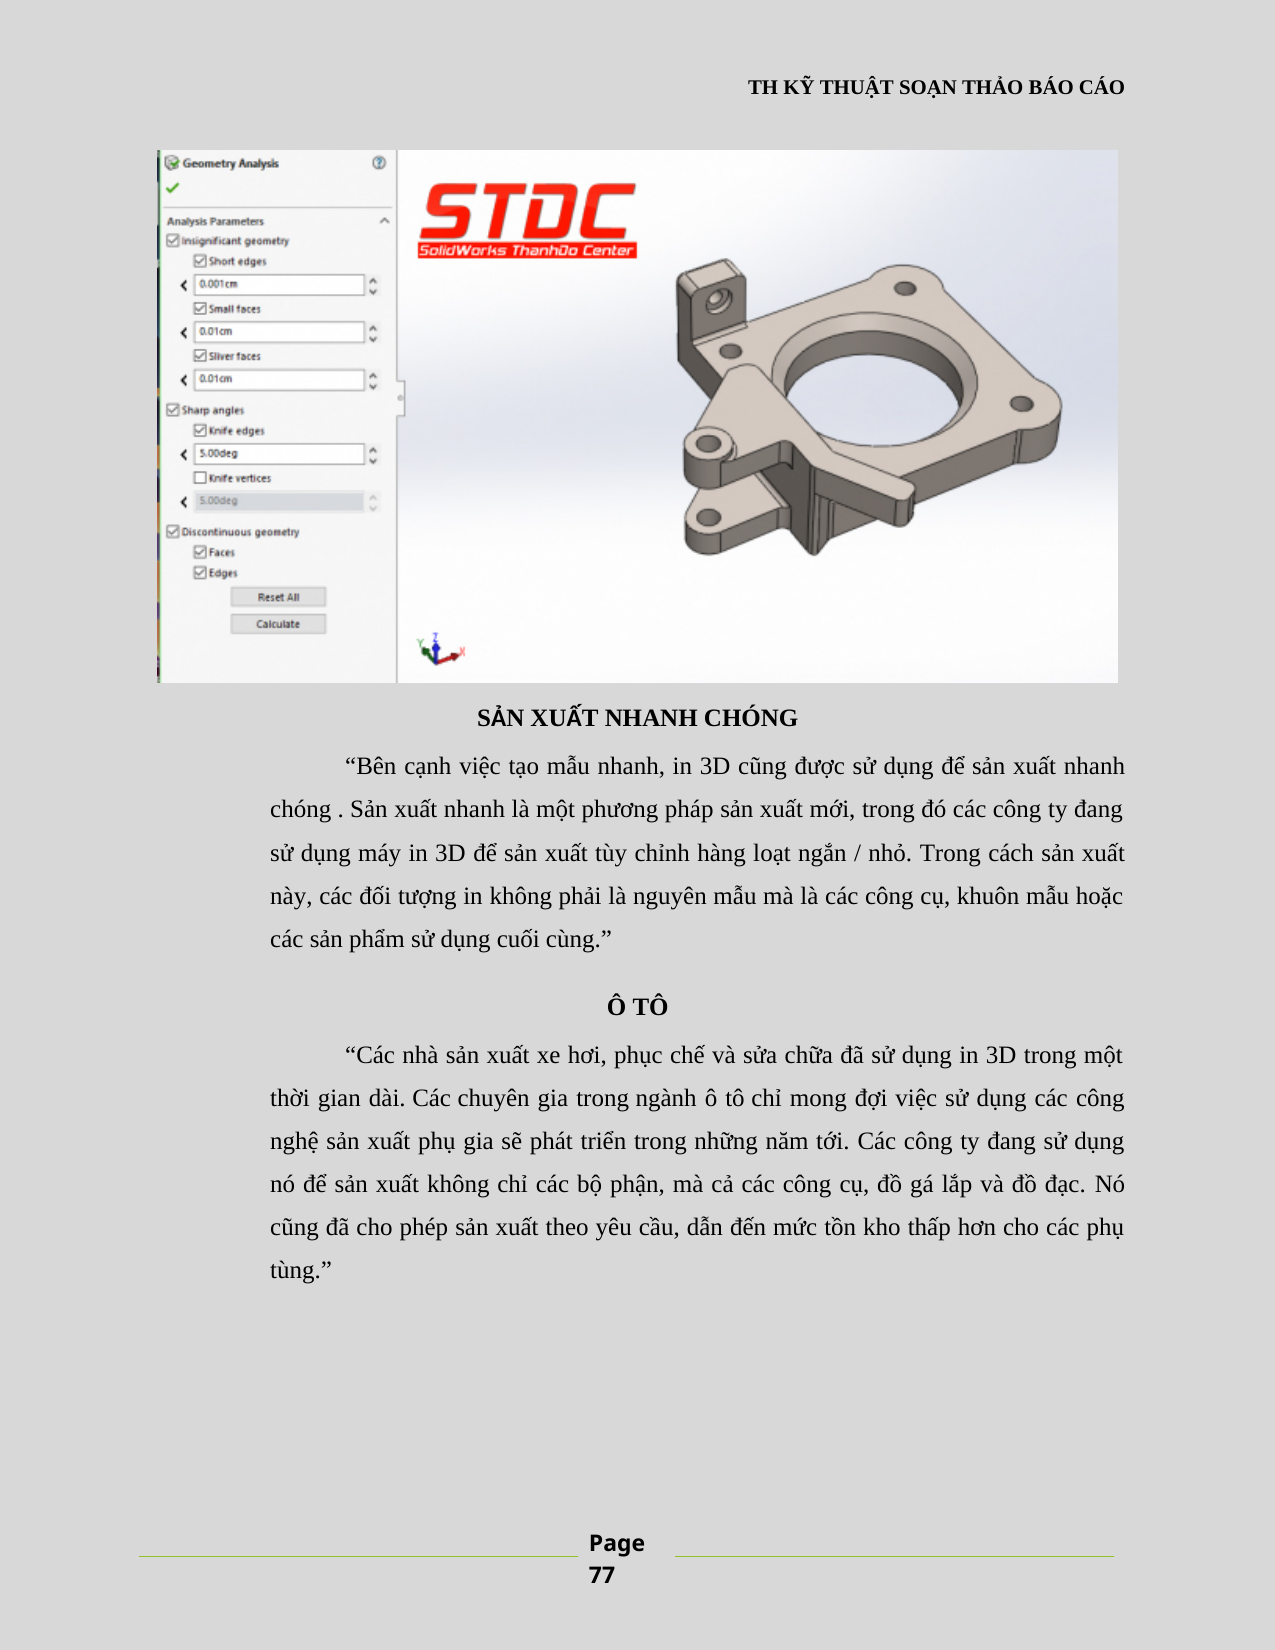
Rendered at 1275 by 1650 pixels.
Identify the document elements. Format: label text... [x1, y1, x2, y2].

subtitle “Bên cạnh việc tạo mẫu nhanh, in 3D cũng được sử dụng để sản xuất nhanh chóng . Sản xuất nhanh là một phương pháp sản xuất mới, trong đó các công ty đang sử dụng máy in 3D để sản xuất tùy chỉnh hàng loạt ngắn / nhỏ. Trong cách sản xuất này, các đối tượng in không phải là nguyên mẫu mà là các công cụ, khuôn mẫu hoặc các sản phẩm sử dụng cuối cùng.” [270, 751, 1125, 953]
text Ô tô [150, 992, 1125, 1021]
subtitle “Các nhà sản xuất xe hơi, phục chế và sửa chữa đã sử dụng in 3D trong một thời gian dài. Các chuyên gia trong ngành ô tô chỉ mong đợi việc sử dụng các công nghệ sản xuất phụ gia sẽ phát triển trong những năm tới. Các công ty đang sử dụng nó để sản xuất không chỉ các bộ phận, mà cả các công cụ, đồ gá lắp và đồ đạc. Nó cũng đã cho phép sản xuất theo yêu cầu, dẫn đến mức tồn kho thấp hơn cho các phụ tùng.” [270, 1040, 1125, 1284]
text Sản xuất nhanh chóng [150, 702, 1125, 732]
picture [157, 150, 1118, 683]
